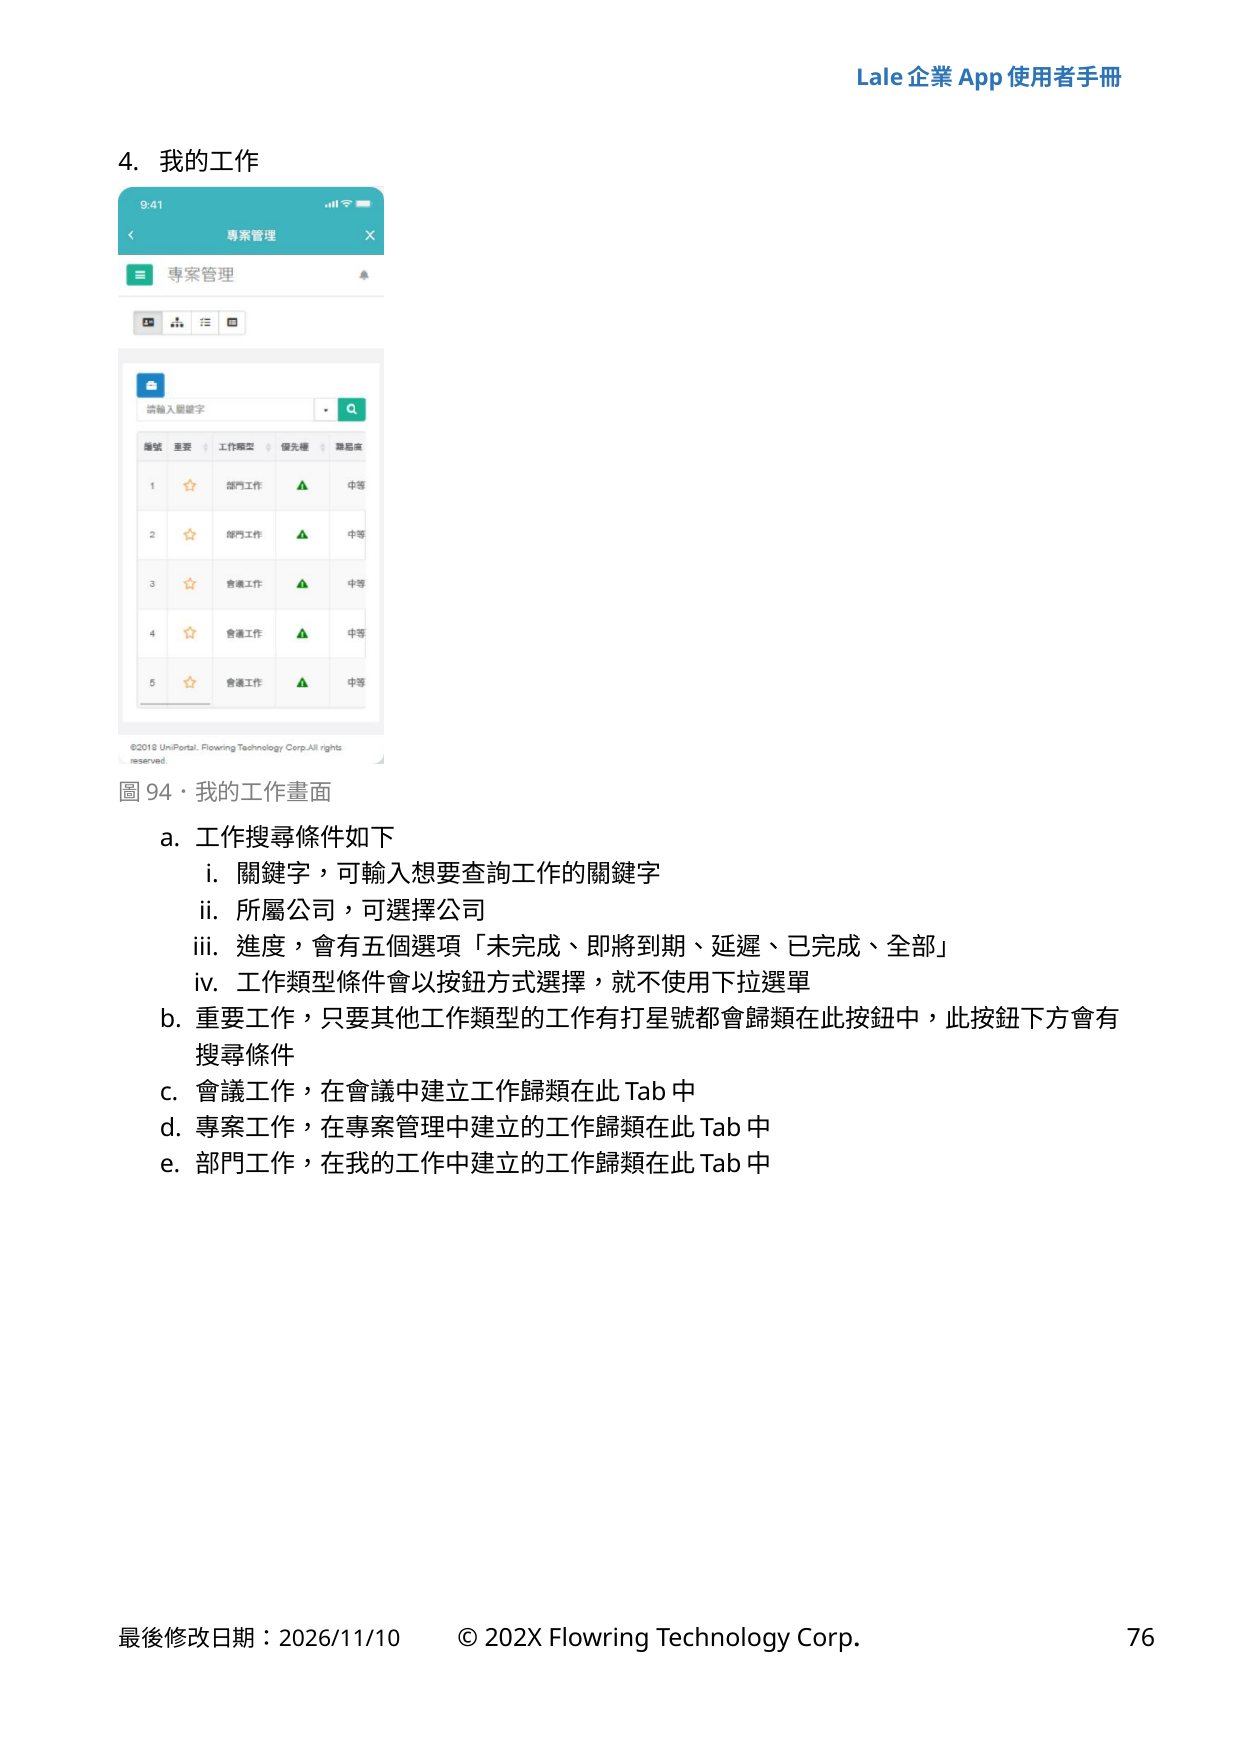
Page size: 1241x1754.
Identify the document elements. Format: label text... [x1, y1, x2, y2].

list 進度，會有五個選項「未完成、即將到期、延遲、已完成、全部」 [218, 926, 1122, 963]
list 我的工作 [118, 142, 1122, 178]
list 關鍵字，可輸入想要查詢工作的關鍵字 [218, 854, 1122, 890]
list 工作類型條件會以按鈕方式選擇，就不使用下拉選單 [218, 963, 1122, 999]
list 會議工作，在會議中建立工作歸類在此Tab中 [159, 1071, 1122, 1108]
picture [118, 186, 384, 764]
list 所屬公司，可選擇公司 [218, 890, 1122, 926]
text 圖94．我的工作畫面 [118, 188, 1122, 807]
list 工作搜尋條件如下 [159, 818, 1122, 854]
list 專案工作，在專案管理中建立的工作歸類在此Tab中 [159, 1108, 1122, 1144]
list 重要工作，只要其他工作類型的工作有打星號都會歸類在此按鈕中，此按鈕下方會有搜尋條件 [159, 999, 1122, 1071]
list 部門工作，在我的工作中建立的工作歸類在此Tab中 [159, 1144, 1122, 1180]
